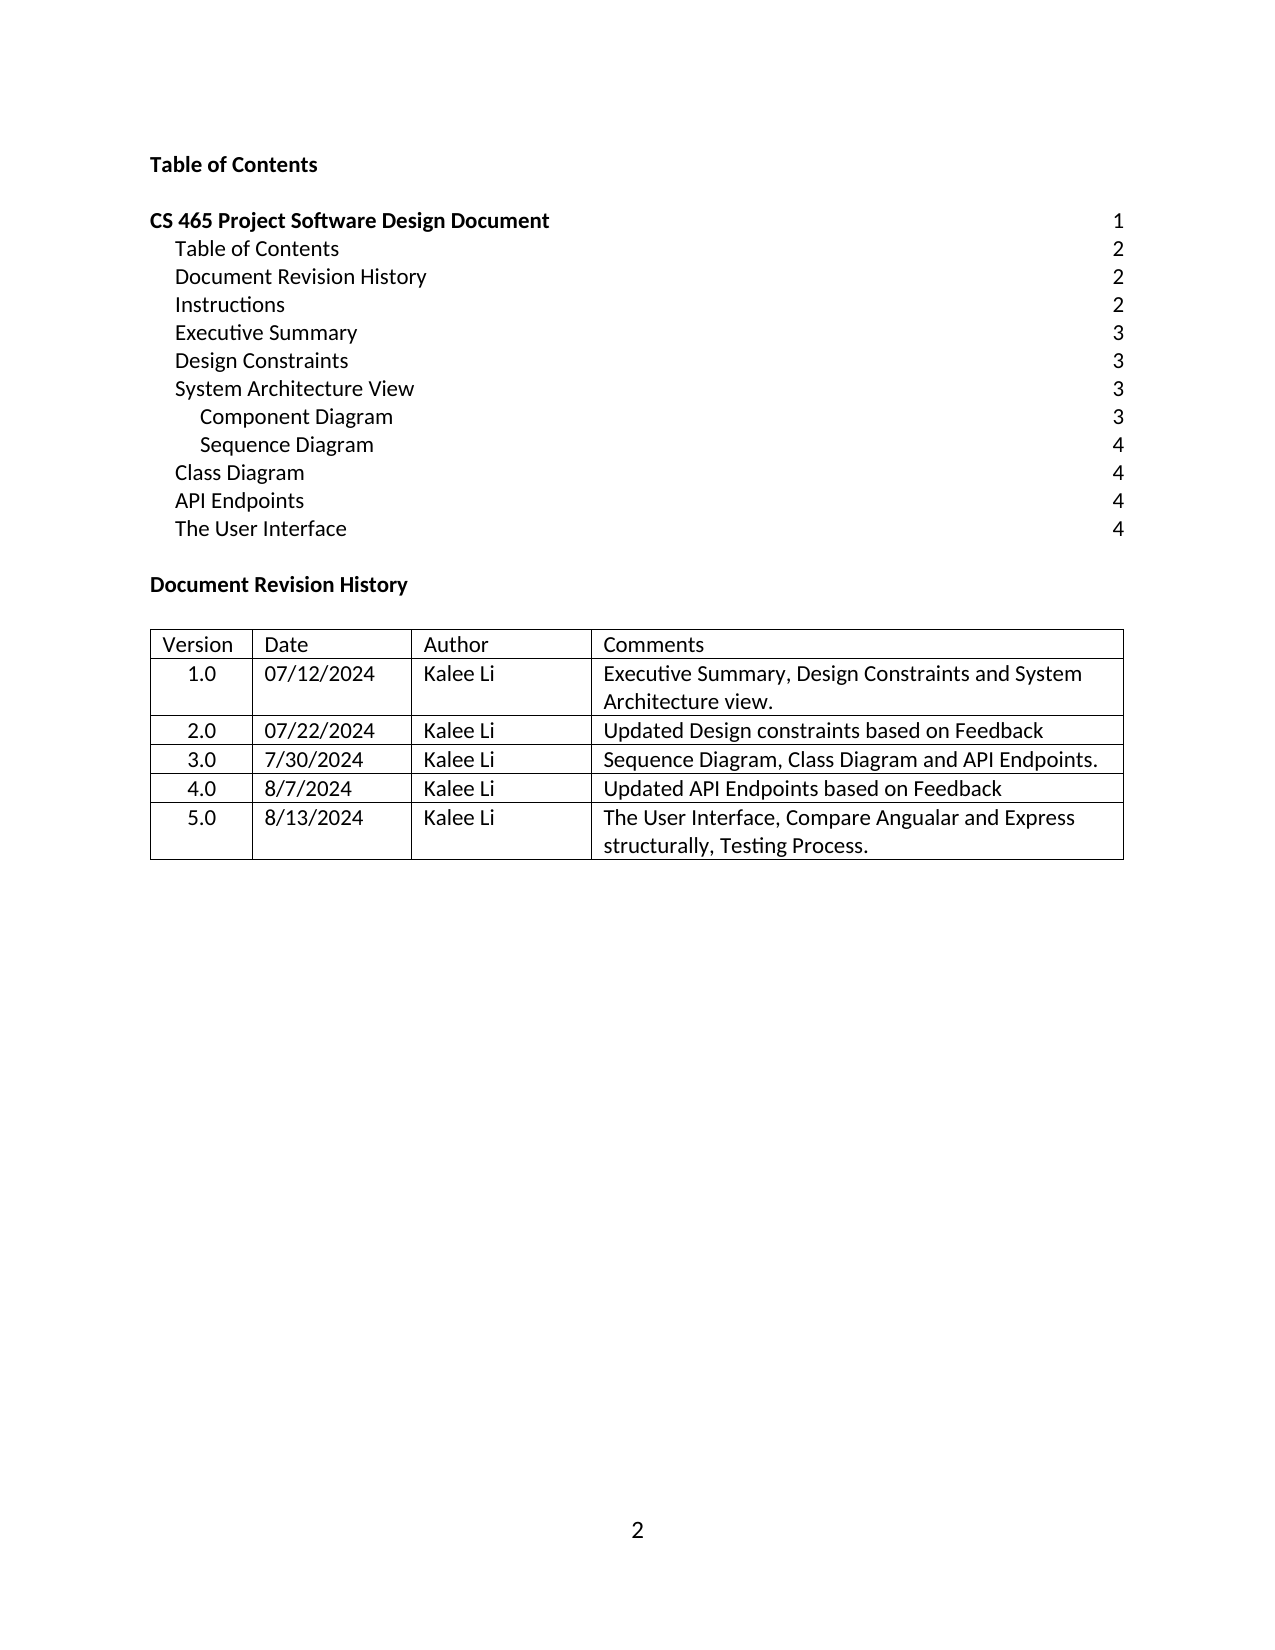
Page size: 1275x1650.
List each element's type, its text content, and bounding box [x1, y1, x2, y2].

table_header Version [151, 630, 252, 658]
table_cell 5.0 [151, 803, 252, 859]
table_cell 07/22/2024 [253, 716, 411, 744]
table_cell Updated API Endpoints based on Feedback [592, 774, 1123, 802]
table_cell 1.0 [151, 659, 252, 715]
table_cell The User Interface, Compare Angualar and Express structurally, Testing Process. [592, 803, 1123, 859]
table_cell Kalee Li [412, 716, 591, 744]
table_cell 4.0 [151, 774, 252, 802]
table_cell 8/7/2024 [253, 774, 411, 802]
table_cell Sequence Diagram, Class Diagram and API Endpoints. [592, 745, 1123, 773]
table_cell 07/12/2024 [253, 659, 411, 715]
table_cell 3.0 [151, 745, 252, 773]
table_header Author [412, 630, 591, 658]
table_cell Kalee Li [412, 803, 591, 859]
table_cell Kalee Li [412, 659, 591, 715]
table_cell Kalee Li [412, 774, 591, 802]
table_cell Executive Summary, Design Constraints and System Architecture view. [592, 659, 1123, 715]
table_cell 8/13/2024 [253, 803, 411, 859]
table_cell 7/30/2024 [253, 745, 411, 773]
subtitle Table of Contents [150, 150, 1125, 178]
table_cell 2.0 [151, 716, 252, 744]
table_cell Updated Design constraints based on Feedback [592, 716, 1123, 744]
table_header Comments [592, 630, 1123, 658]
table_header Date [253, 630, 411, 658]
subtitle Document Revision History [150, 570, 1125, 598]
table_cell Kalee Li [412, 745, 591, 773]
